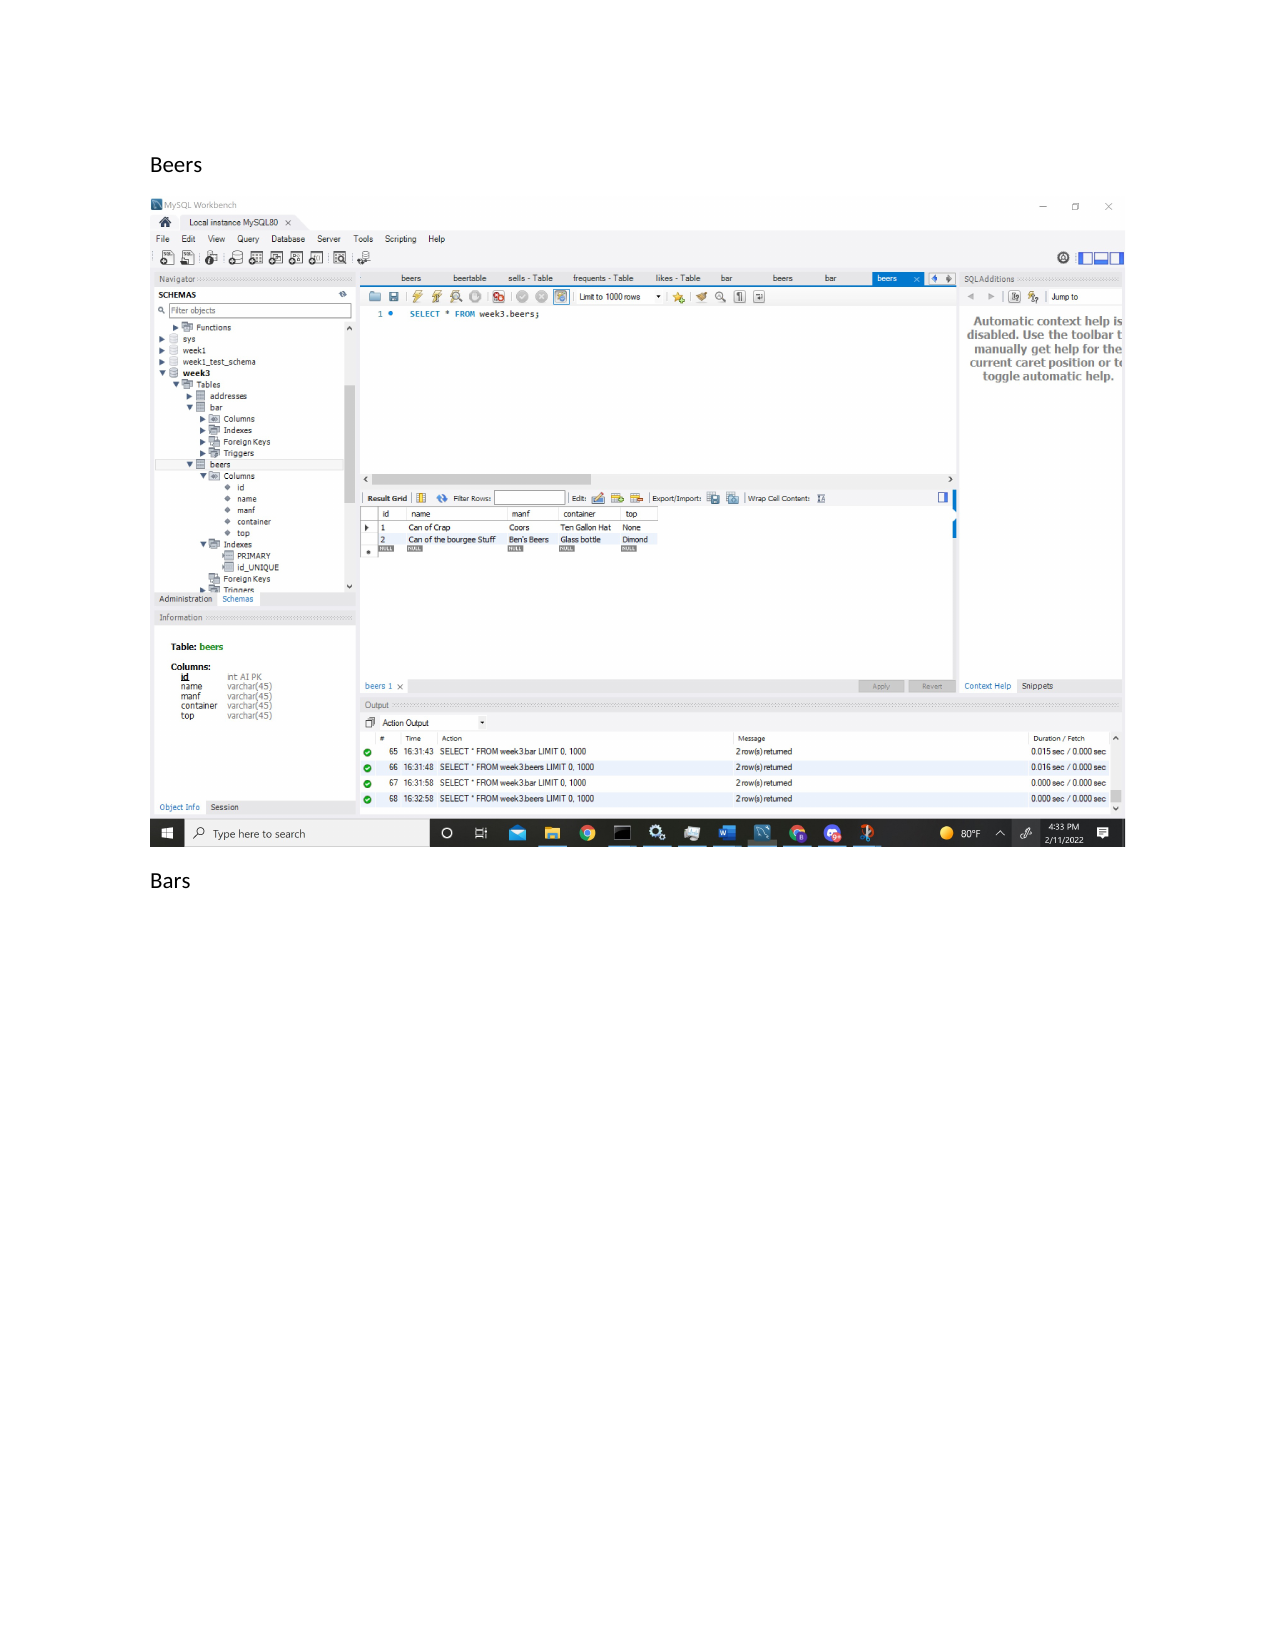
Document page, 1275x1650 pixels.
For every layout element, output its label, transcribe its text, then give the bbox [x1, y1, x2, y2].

text Beers [150, 150, 1125, 178]
text Bars [150, 866, 1125, 894]
picture [150, 196, 1125, 847]
